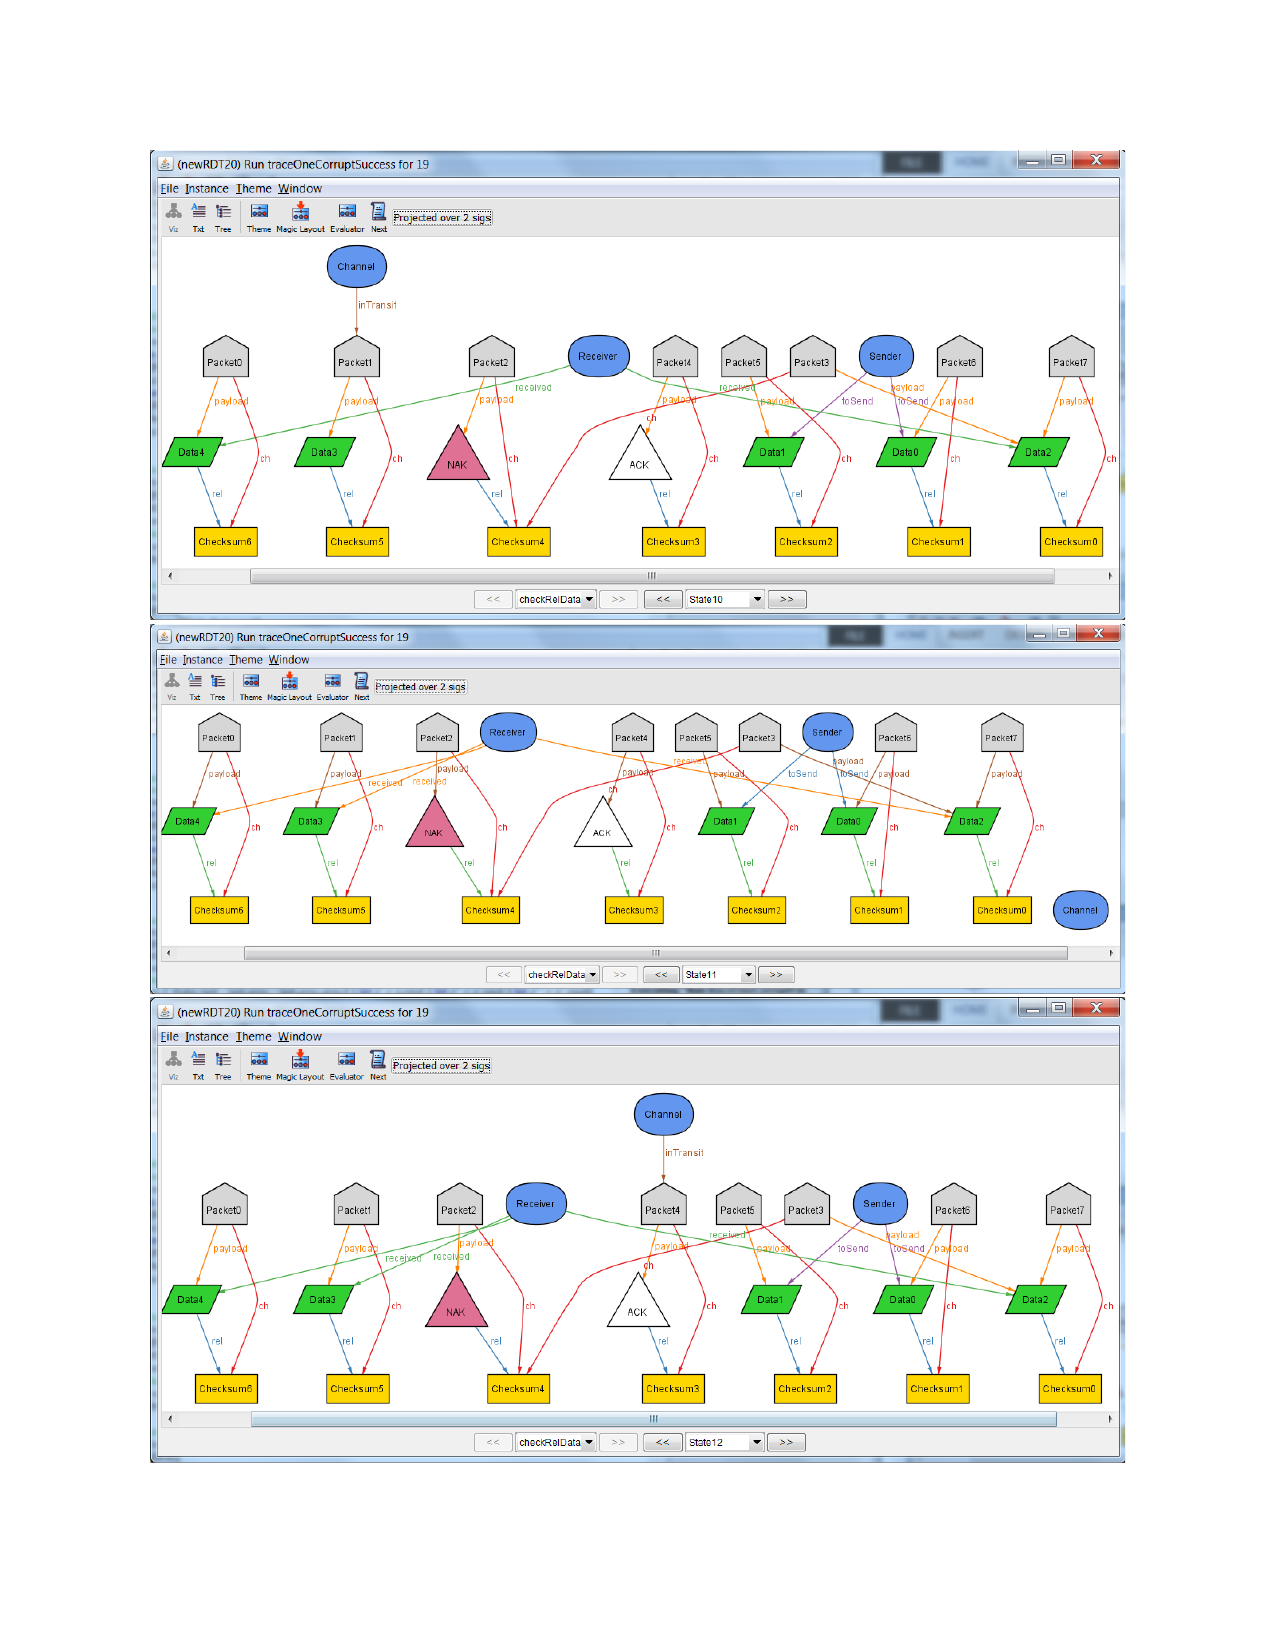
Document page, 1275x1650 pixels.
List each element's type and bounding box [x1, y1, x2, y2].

picture [150, 997, 1125, 1463]
picture [150, 150, 1125, 620]
picture [150, 624, 1125, 994]
